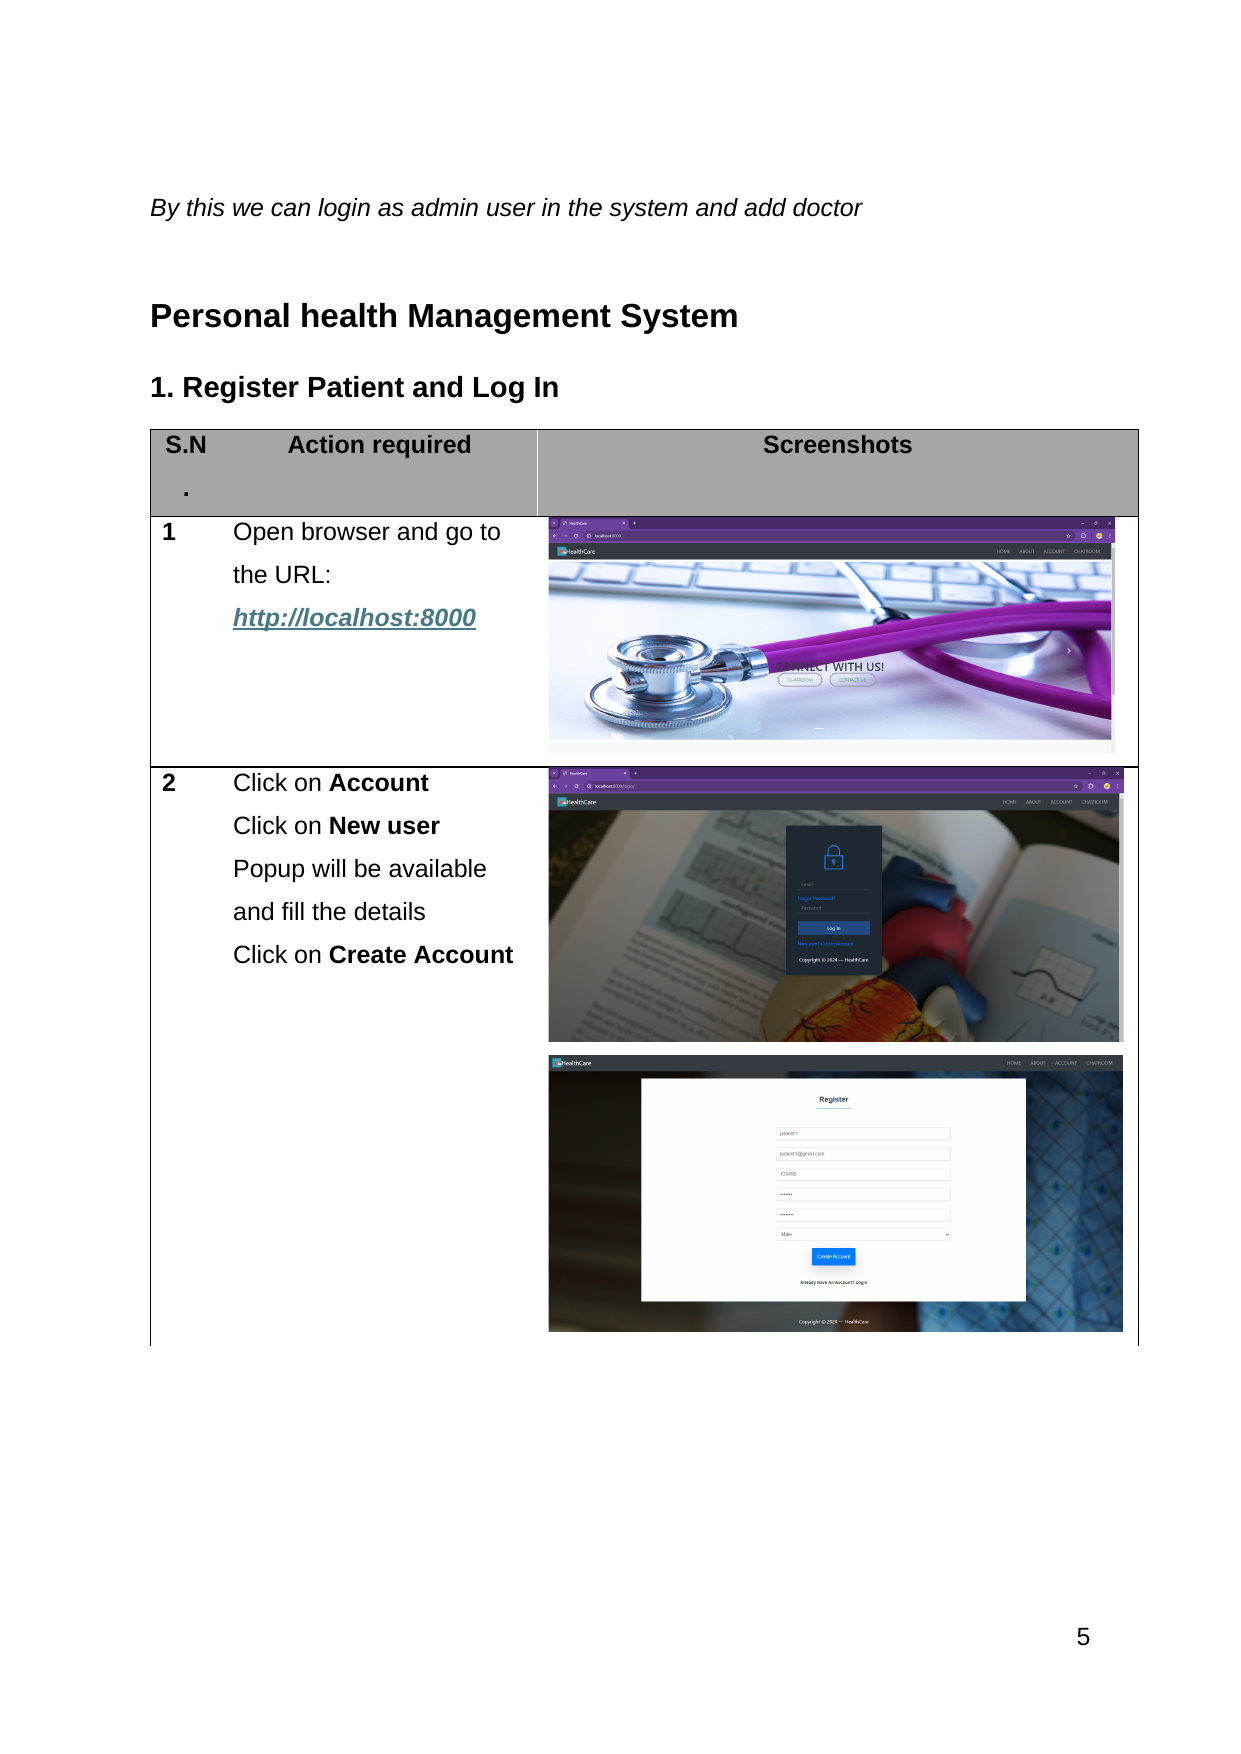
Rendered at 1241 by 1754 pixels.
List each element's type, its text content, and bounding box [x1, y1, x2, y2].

text By this we can login as admin user in the system and add doctor [150, 193, 1090, 222]
table_header Action required [222, 430, 537, 516]
table_header S.N. [151, 430, 222, 516]
picture [548, 1055, 1123, 1332]
table_header Screenshots [538, 430, 1138, 516]
table_cell [538, 768, 1138, 1346]
table_cell 2 [151, 768, 222, 1346]
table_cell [222, 768, 537, 1346]
picture [548, 517, 1116, 753]
picture [548, 767, 1124, 1042]
subtitle 1. Register Patient and Log In [150, 370, 1090, 404]
table_cell [538, 517, 1138, 766]
subtitle Personal health Management System [150, 296, 1090, 334]
table_cell Open browser and go to the URL: http://localhost:8000 [222, 517, 537, 766]
table_cell 1 [151, 517, 222, 766]
